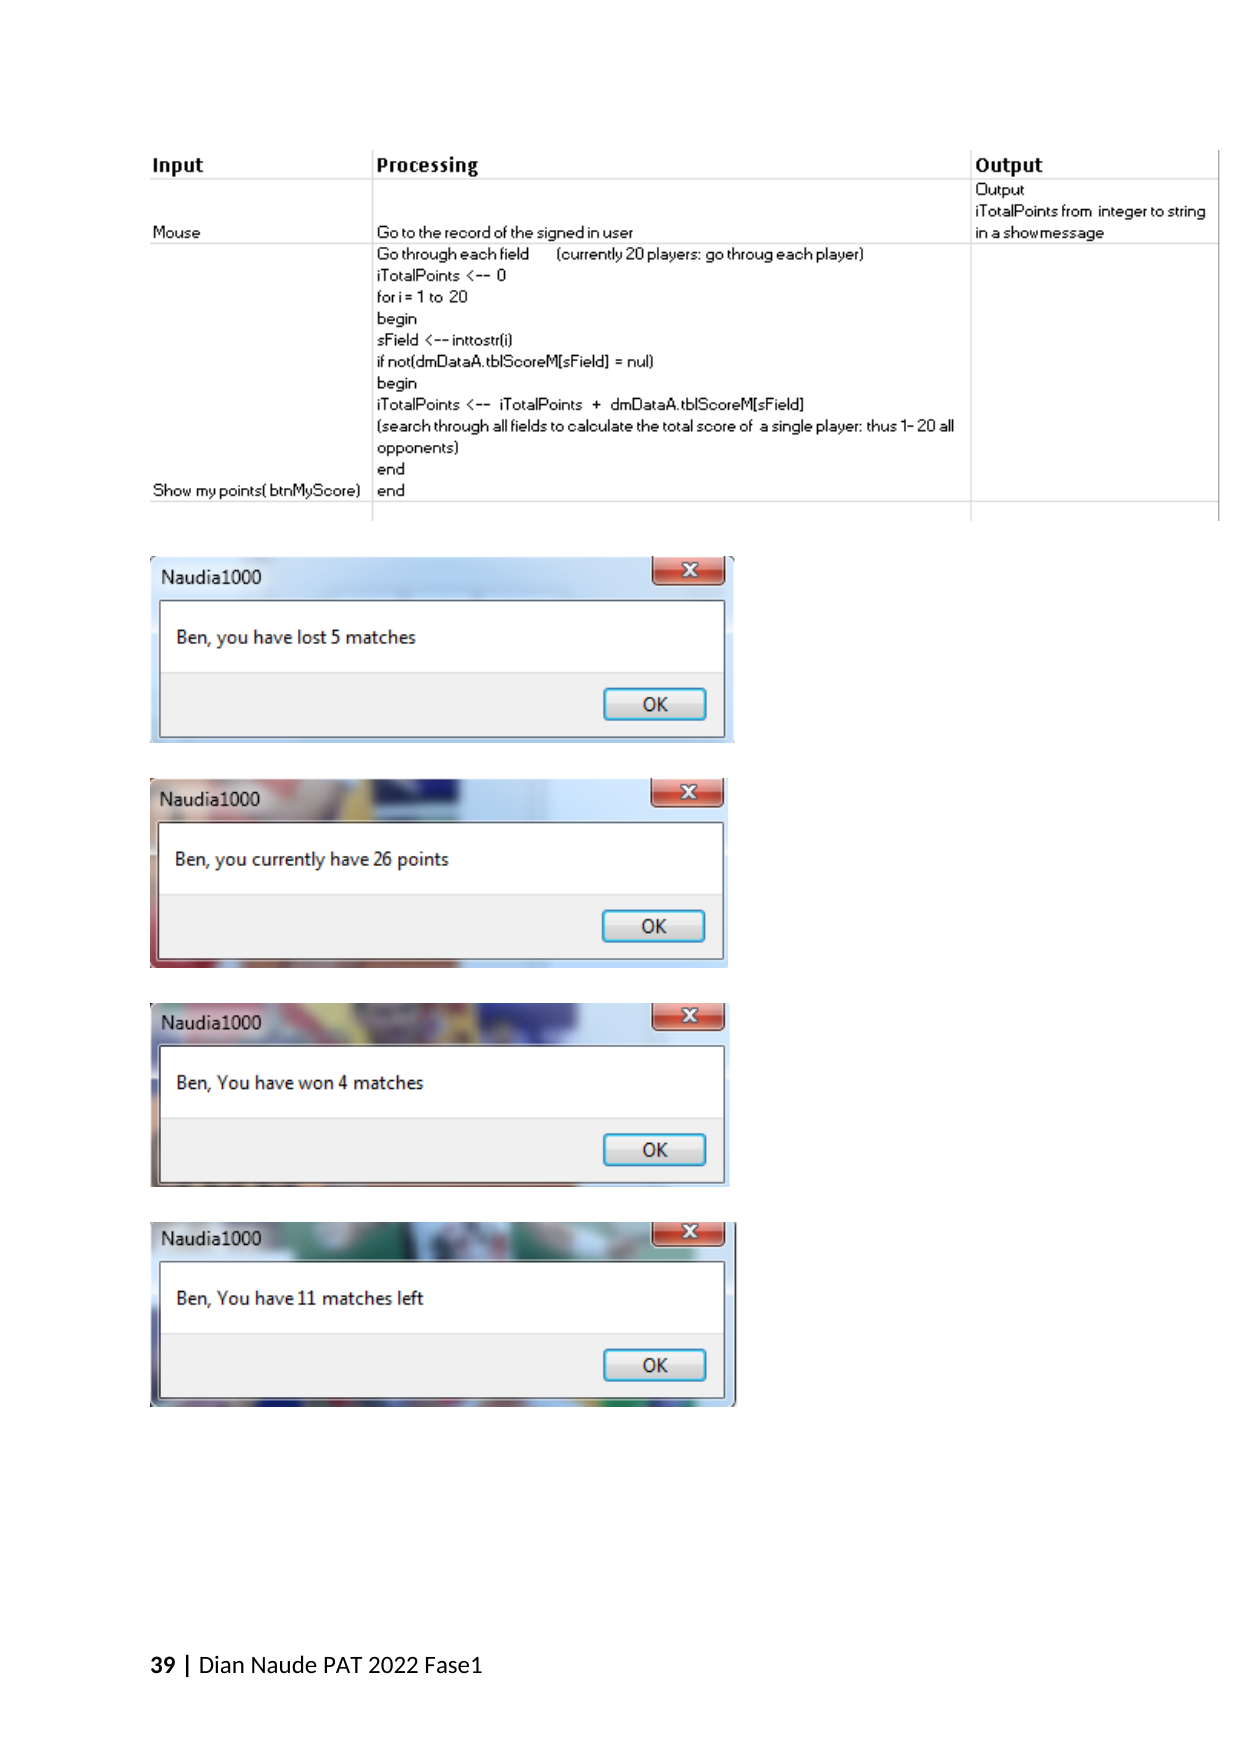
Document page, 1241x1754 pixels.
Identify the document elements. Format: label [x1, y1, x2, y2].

picture [150, 150, 1220, 521]
picture [150, 1003, 730, 1187]
picture [150, 778, 729, 968]
picture [150, 1222, 738, 1407]
picture [150, 556, 735, 743]
